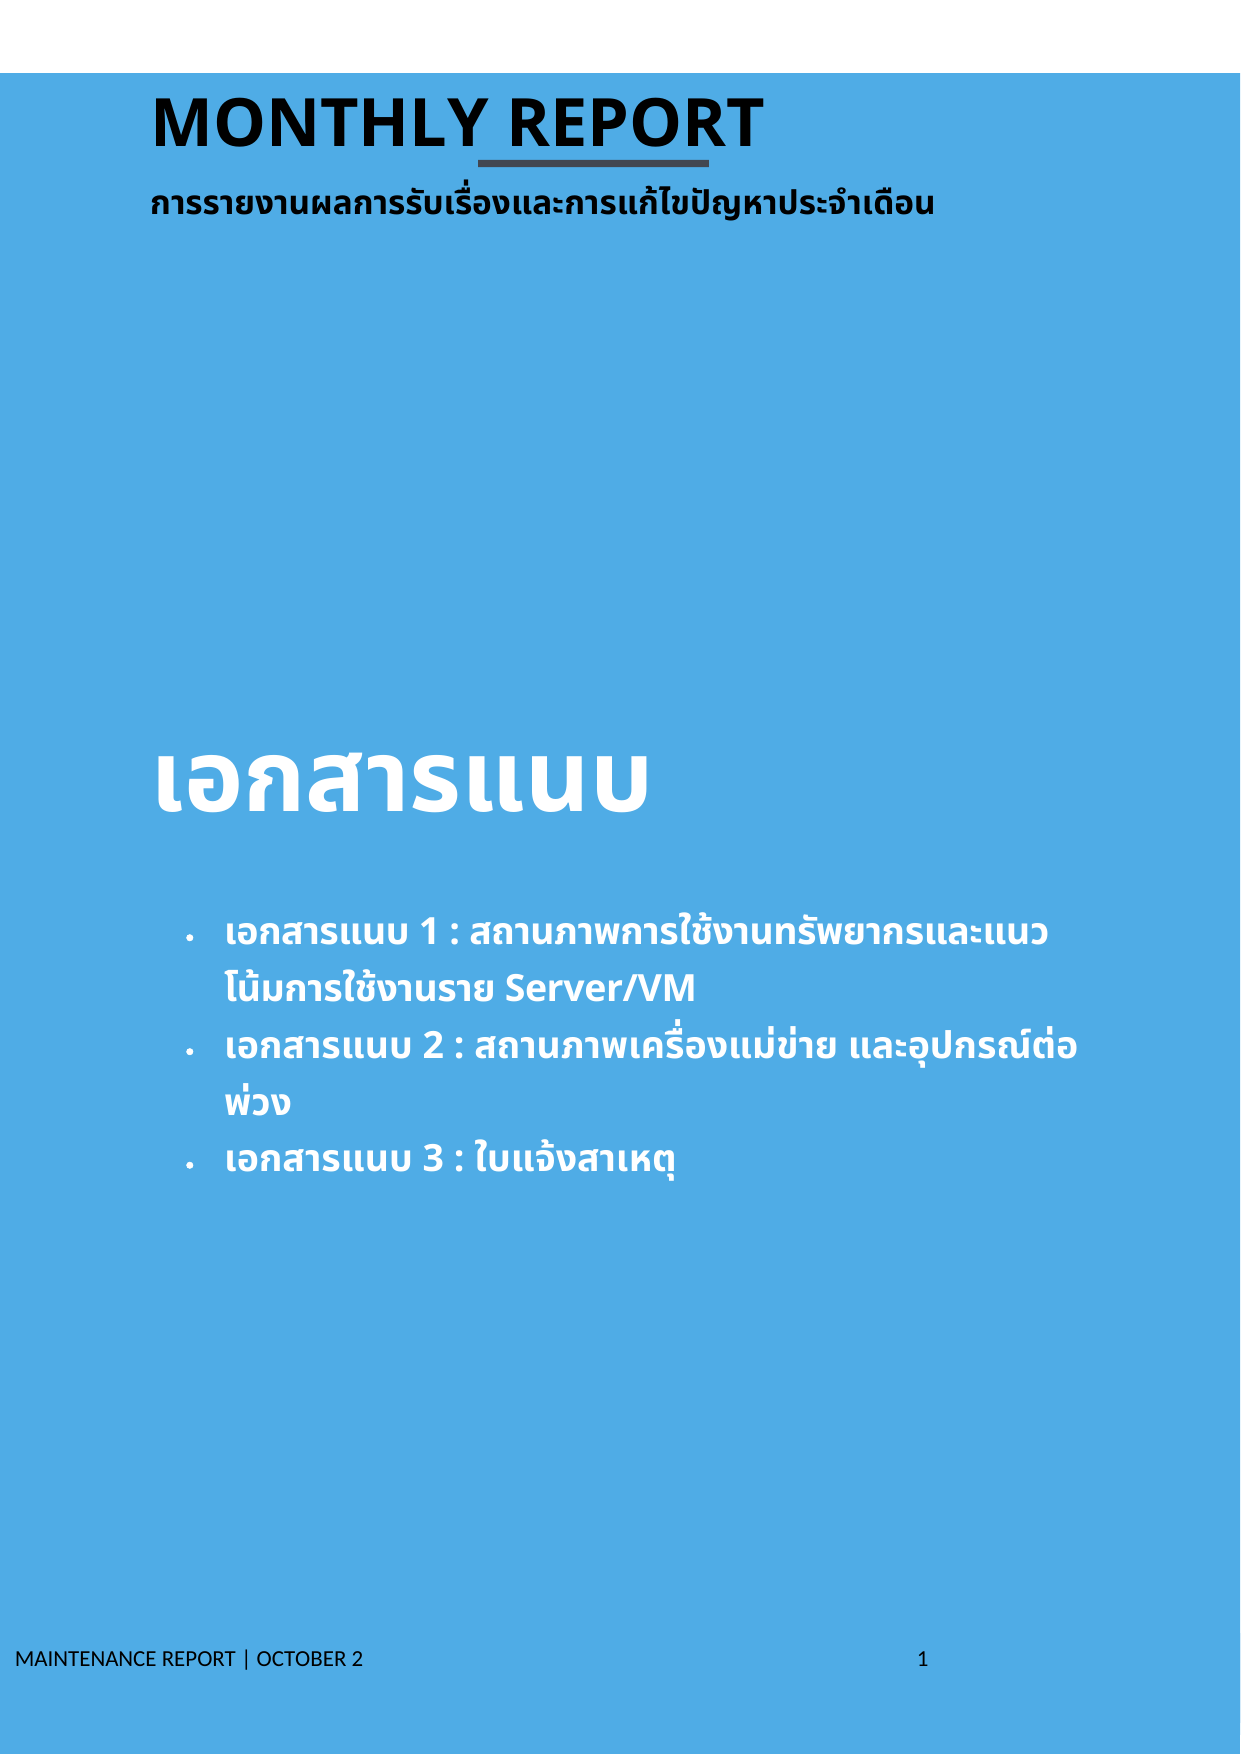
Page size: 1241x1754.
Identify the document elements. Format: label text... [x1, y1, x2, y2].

list เอกสารแนบ 2 : สถานภาพเครื่องแม่ข่าย และอุปกรณ์ต่อพ่วง [186, 1018, 1090, 1132]
subtitle เอกสารแนบ [150, 705, 1090, 857]
list เอกสารแนบ 1 : สถานภาพการใช้งานทรัพยากรและแนวโน้มการใช้งานราย Server/VM [186, 904, 1090, 1018]
list เอกสารแนบ 3 : ใบแจ้งสาเหตุ [186, 1132, 1090, 1189]
